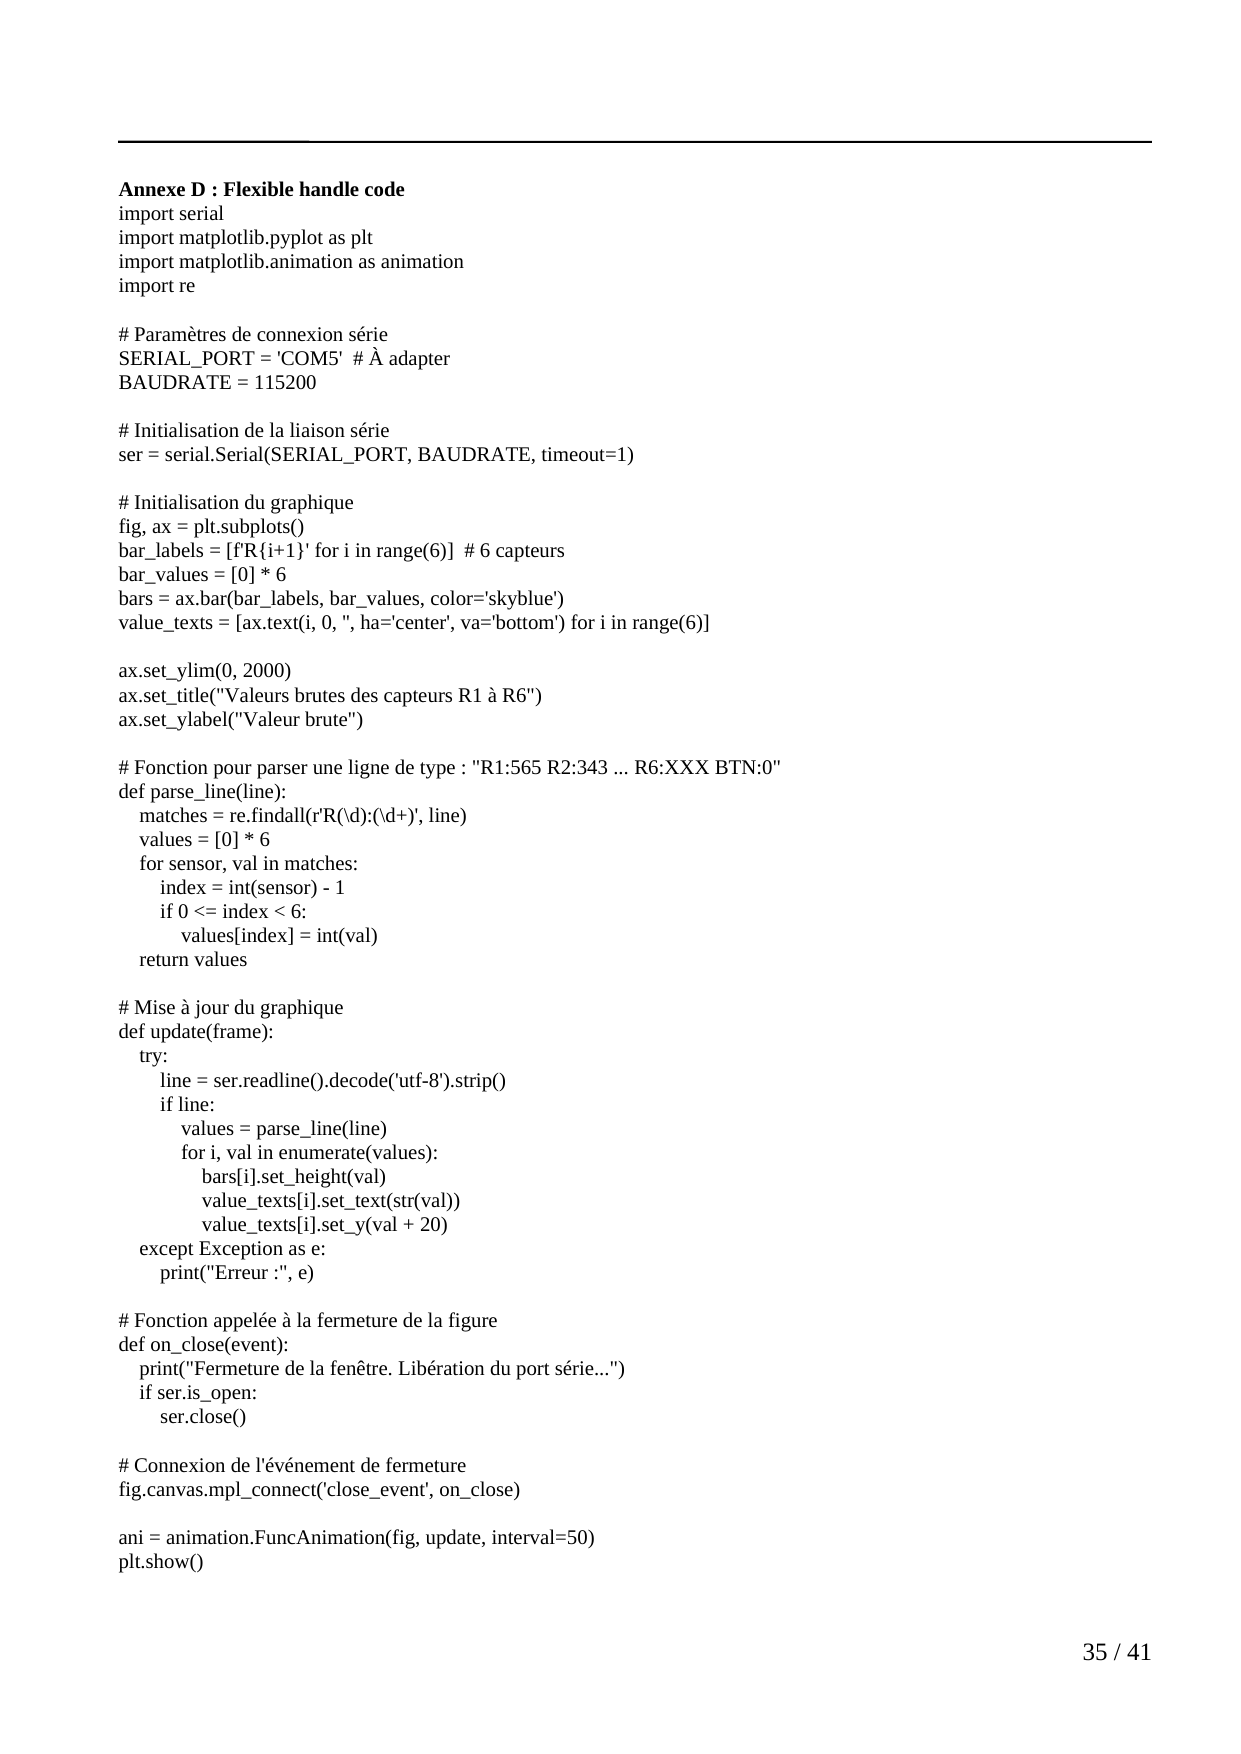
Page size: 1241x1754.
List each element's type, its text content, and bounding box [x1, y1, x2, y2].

text line = ser.readline().decode('utf-8').strip() [118, 1067, 1152, 1092]
text value_texts[i].set_y(val + 20) [118, 1212, 1152, 1236]
text plt.show() [118, 1549, 1152, 1573]
text index = int(sensor) - 1 [118, 875, 1152, 899]
text # Mise à jour du graphique [118, 995, 1152, 1019]
text ax.set_ylabel("Valeur brute") [118, 707, 1152, 731]
text ax.set_title("Valeurs brutes des capteurs R1 à R6") [118, 682, 1152, 707]
text print("Erreur :", e) [118, 1260, 1152, 1284]
text bars = ax.bar(bar_labels, bar_values, color='skyblue') [118, 586, 1152, 610]
text # Connexion de l'événement de fermeture [118, 1452, 1152, 1477]
text import matplotlib.animation as animation [118, 249, 1152, 273]
text fig.canvas.mpl_connect('close_event', on_close) [118, 1477, 1152, 1501]
text ax.set_ylim(0, 2000) [118, 658, 1152, 682]
text if ser.is_open: [118, 1380, 1152, 1404]
text for sensor, val in matches: [118, 851, 1152, 875]
text import matplotlib.pyplot as plt [118, 225, 1152, 249]
text bars[i].set_height(val) [118, 1164, 1152, 1188]
text for i, val in enumerate(values): [118, 1140, 1152, 1164]
text ser = serial.Serial(SERIAL_PORT, BAUDRATE, timeout=1) [118, 442, 1152, 466]
text import serial [118, 201, 1152, 225]
text return values [118, 947, 1152, 971]
text # Fonction appelée à la fermeture de la figure [118, 1308, 1152, 1332]
text matches = re.findall(r'R(\d):(\d+)', line) [118, 803, 1152, 827]
text def parse_line(line): [118, 779, 1152, 803]
text if 0 <= index < 6: [118, 899, 1152, 923]
text # Fonction pour parser une ligne de type : "R1:565 R2:343 ... R6:XXX BTN:0" [118, 755, 1152, 779]
text bar_labels = [f'R{i+1}' for i in range(6)] # 6 capteurs [118, 538, 1152, 562]
text value_texts = [ax.text(i, 0, '', ha='center', va='bottom') for i in range(6)] [118, 610, 1152, 634]
text ser.close() [118, 1404, 1152, 1428]
text try: [118, 1043, 1152, 1067]
text values = [0] * 6 [118, 827, 1152, 851]
text ani = animation.FuncAnimation(fig, update, interval=50) [118, 1525, 1152, 1549]
text import re [118, 273, 1152, 297]
text BAUDRATE = 115200 [118, 370, 1152, 394]
text values = parse_line(line) [118, 1116, 1152, 1140]
text # Initialisation du graphique [118, 490, 1152, 514]
text if line: [118, 1092, 1152, 1116]
text # Initialisation de la liaison série [118, 418, 1152, 442]
text def update(frame): [118, 1019, 1152, 1043]
text value_texts[i].set_text(str(val)) [118, 1188, 1152, 1212]
text values[index] = int(val) [118, 923, 1152, 947]
text # Paramètres de connexion série [118, 322, 1152, 346]
text print("Fermeture de la fenêtre. Libération du port série...") [118, 1356, 1152, 1380]
text Annexe D : Flexible handle code [118, 177, 1152, 201]
text bar_values = [0] * 6 [118, 562, 1152, 586]
text except Exception as e: [118, 1236, 1152, 1260]
text SERIAL_PORT = 'COM5' # À adapter [118, 346, 1152, 370]
text def on_close(event): [118, 1332, 1152, 1356]
text fig, ax = plt.subplots() [118, 514, 1152, 538]
